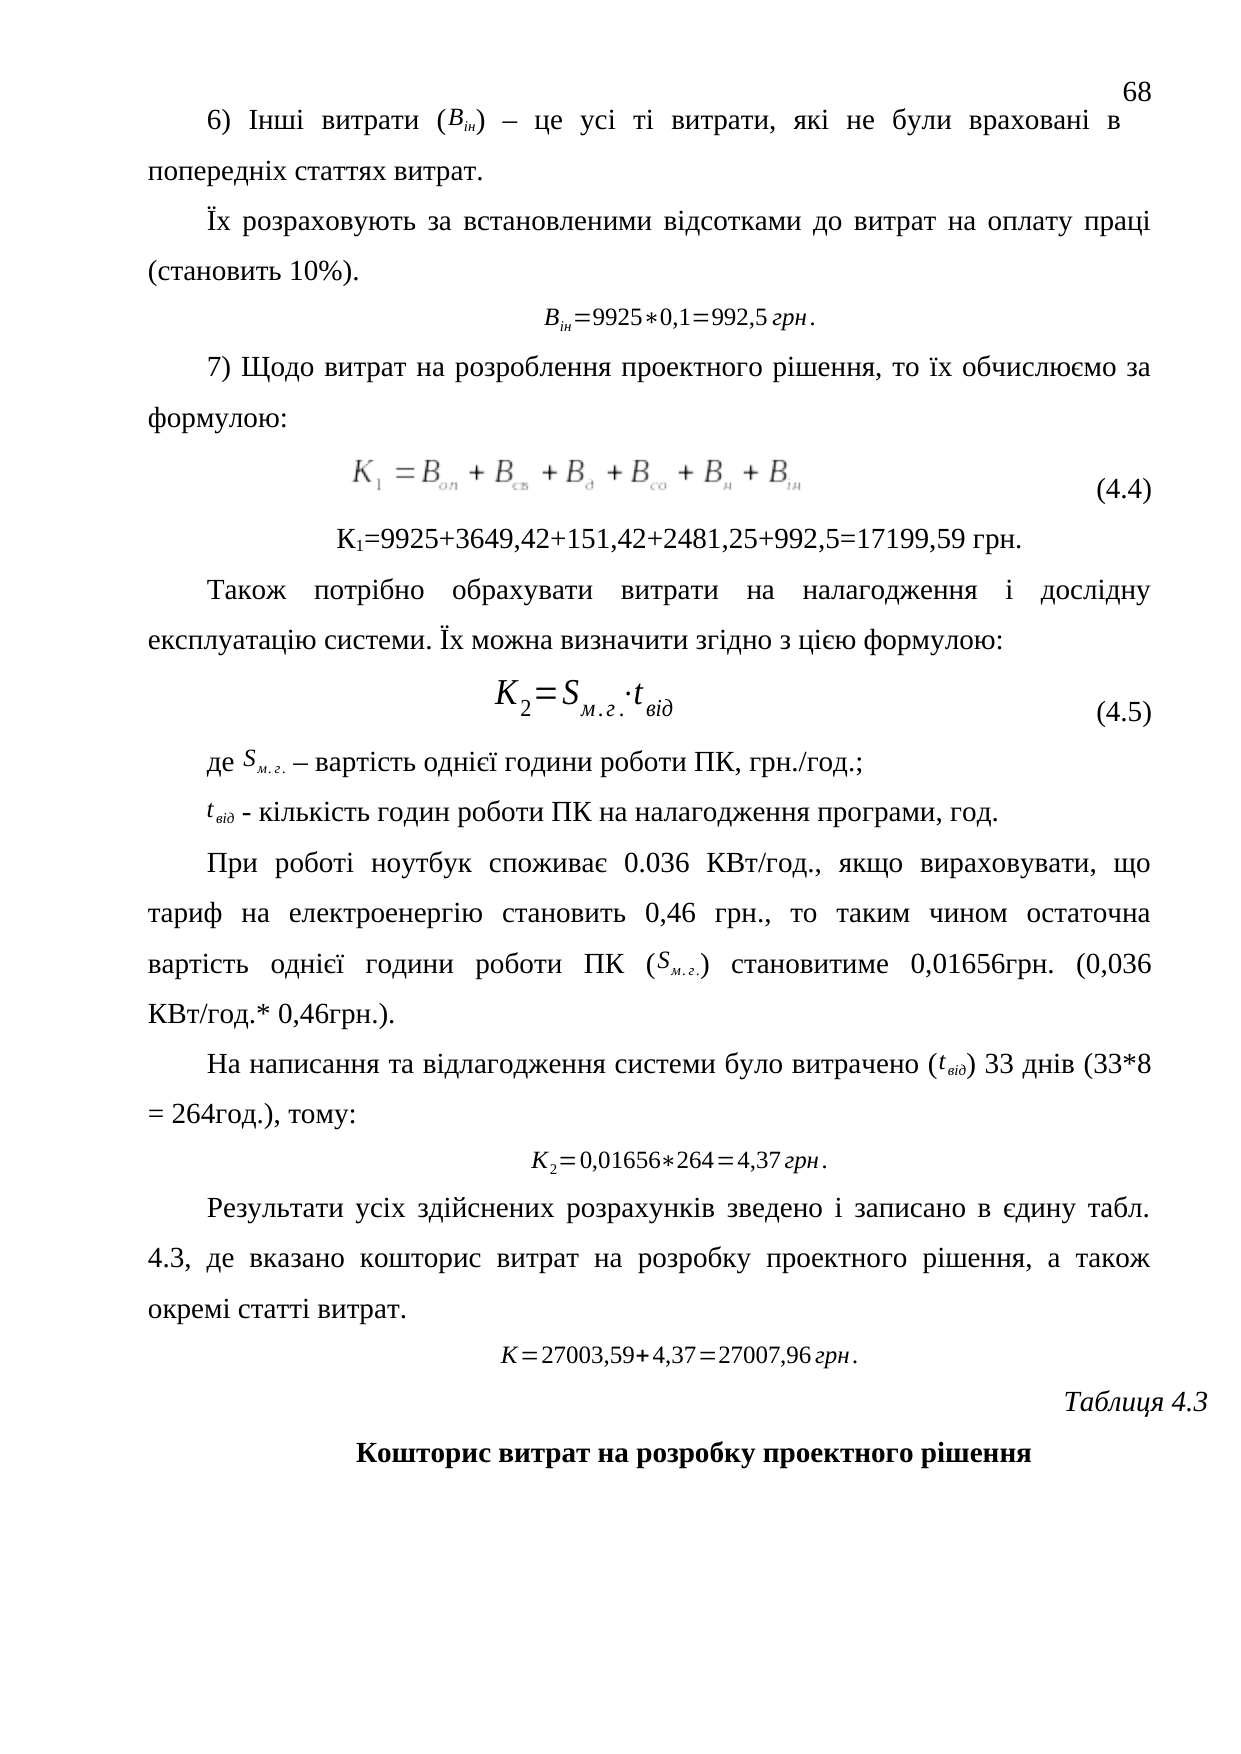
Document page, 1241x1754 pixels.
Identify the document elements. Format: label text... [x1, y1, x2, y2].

text Результати усіх здійснених розрахунків зведено і записано в єдину табл. 4.3, де вказано кошторис витрат на розробку проектного рішення, а також окремі статті витрат. [148, 1190, 1152, 1324]
text де – вартість однієї години роботи ПК, грн./год.; [148, 744, 1152, 777]
text Кошторис витрат на розробку проектного рішення [148, 1435, 1152, 1468]
text (4.4) [148, 450, 1152, 505]
text - кількість годин роботи ПК на налагодження програми, год. [148, 794, 1152, 828]
text 6) Інші витрати () – це усі ті витрати, які не були враховані в попередніх статтях витрат. [148, 102, 1152, 186]
text При роботі ноутбук споживає 0.036 КВт/год., якщо вираховувати, що тариф на електроенергію становить 0,46 грн., то таким чином остаточна вартість однієї години роботи ПК () становитиме 0,01656грн. (0,036 КВт/год.* 0,46грн.). [148, 845, 1152, 1029]
text На написання та відлагодження системи було витрачено () 33 днів (33*8 = 264год.), тому: [148, 1046, 1152, 1130]
text Також потрібно обрахувати витрати на налагодження і дослідну експлуатацію системи. Їх можна визначити згідно з цією формулою: [148, 572, 1152, 656]
text Їх розраховують за встановленими відсотками до витрат на оплату праці (становить 10%). [148, 203, 1152, 287]
text 7) Щодо витрат на розроблення проектного рішення, то їх обчислюємо за формулою: [148, 349, 1152, 433]
text Таблиця 4.3 [148, 1384, 1152, 1418]
text (4.5) [148, 672, 1152, 727]
text К1=9925+3649,42+151,42+2481,25+992,5=17199,59 грн. [148, 522, 1152, 555]
